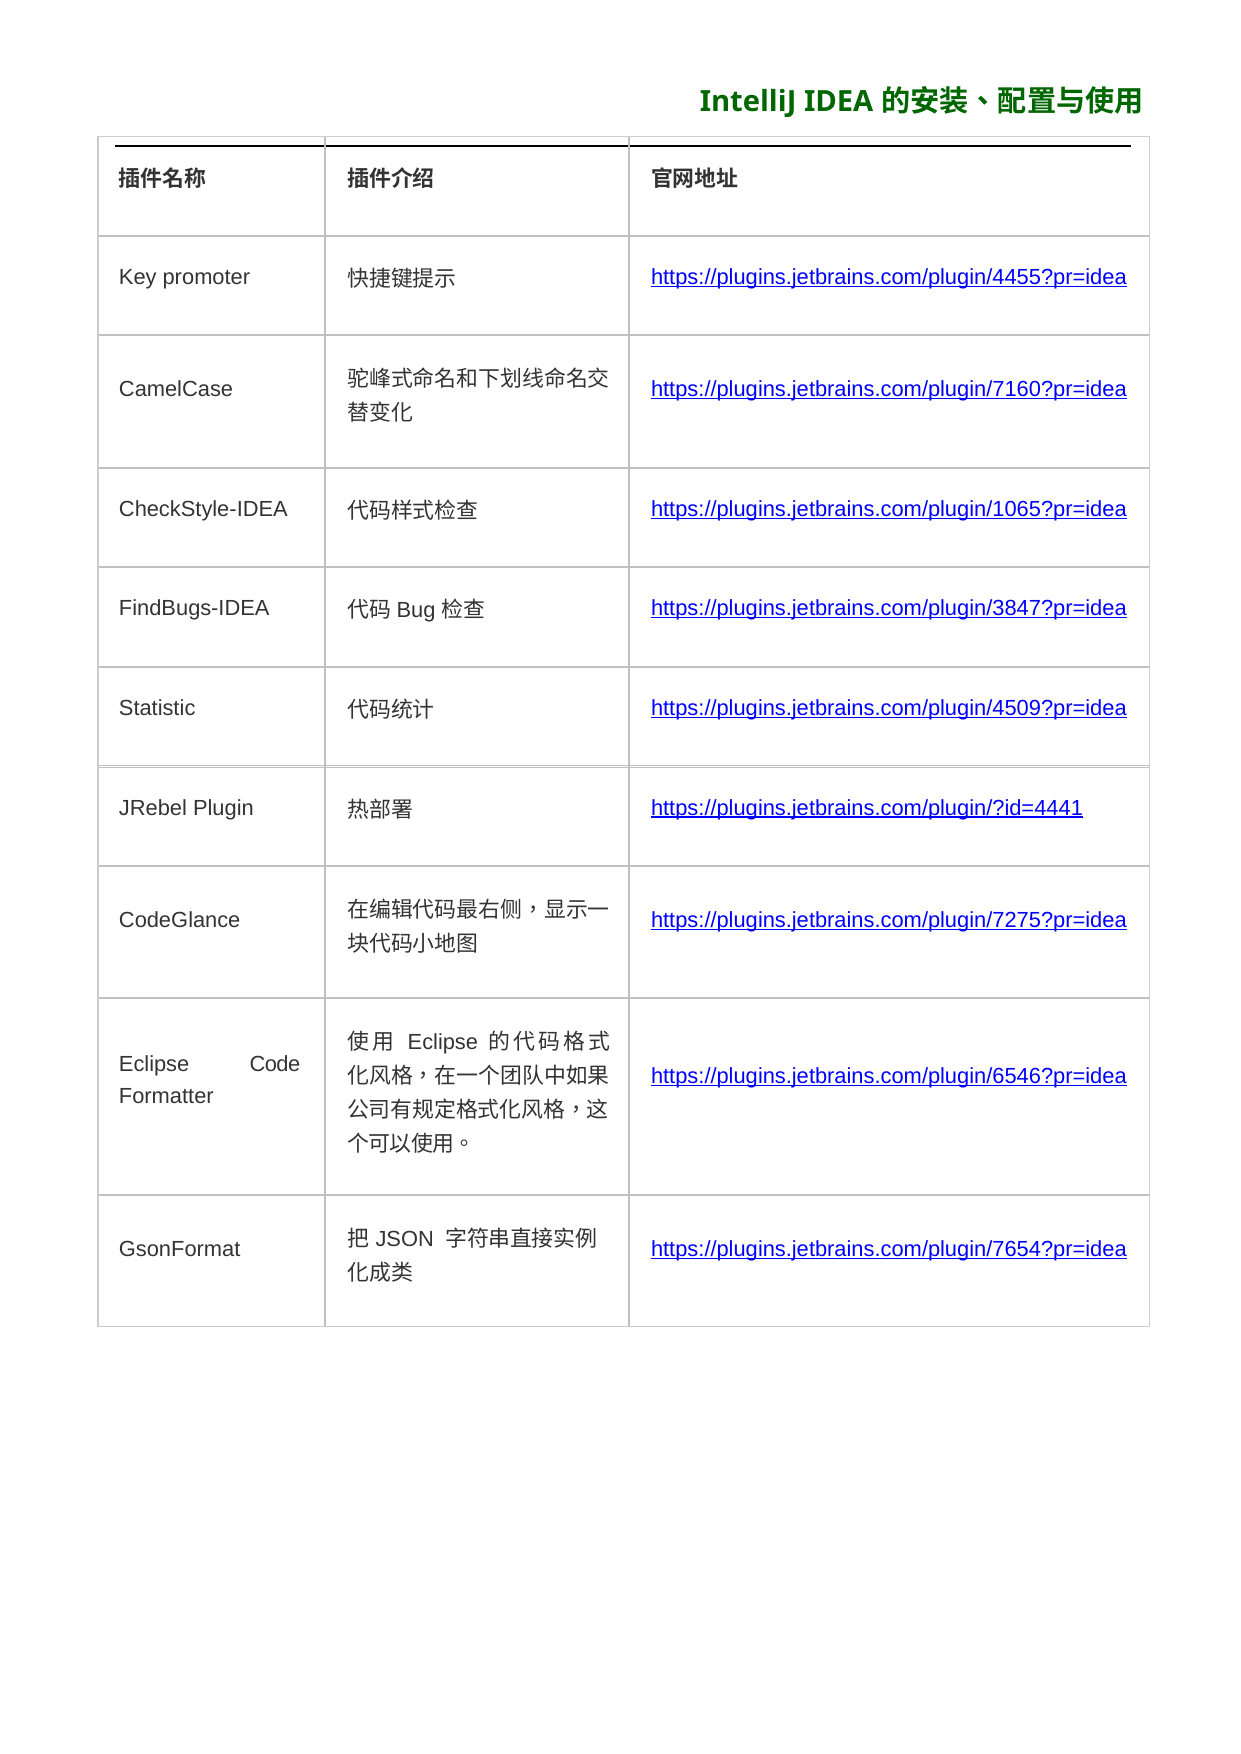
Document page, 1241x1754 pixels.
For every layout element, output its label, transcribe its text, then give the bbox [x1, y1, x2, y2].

table_cell CodeGlance [99, 867, 324, 997]
table_cell 使用 Eclipse 的代码格式化风格，在一个团队中如果公司有规定格式化风格，这个可以使用。 [326, 999, 628, 1194]
table_cell Key promoter [99, 237, 324, 334]
table_cell Eclipse Code Formatter [99, 999, 324, 1194]
table_cell https://plugins.jetbrains.com/plugin/6546?pr=idea [630, 999, 1149, 1194]
table_cell https://plugins.jetbrains.com/plugin/7275?pr=idea [630, 867, 1149, 997]
table_cell 把 JSON 字符串直接实例化成类 [326, 1196, 628, 1326]
table_cell 驼峰式命名和下划线命名交替变化 [326, 336, 628, 466]
table_cell CamelCase [99, 336, 324, 466]
table_cell https://plugins.jetbrains.com/plugin/4455?pr=idea [630, 237, 1149, 334]
table_cell Statistic [99, 668, 324, 765]
table_cell 快捷键提示 [326, 237, 628, 334]
table_cell https://plugins.jetbrains.com/plugin/3847?pr=idea [630, 568, 1149, 666]
table_cell https://plugins.jetbrains.com/plugin/1065?pr=idea [630, 469, 1149, 566]
table_cell 在编辑代码最右侧，显示一块代码小地图 [326, 867, 628, 997]
table_header 插件介绍 [326, 147, 628, 235]
table_cell 代码 Bug 检查 [326, 568, 628, 666]
subtitle IntelliJ IDEA 的安装、配置与使用 [699, 80, 1213, 119]
table_cell 代码样式检查 [326, 469, 628, 566]
table_header 插件名称 [99, 137, 324, 235]
table_cell 代码统计 [326, 668, 628, 765]
table_cell 热部署 [326, 768, 628, 865]
table_cell https://plugins.jetbrains.com/plugin/7160?pr=idea [630, 336, 1149, 466]
table_cell CheckStyle-IDEA [99, 469, 324, 566]
table_header 官网地址 [630, 137, 1149, 235]
table_cell GsonFormat [99, 1196, 324, 1326]
table_cell https://plugins.jetbrains.com/plugin/?id=4441 [630, 768, 1149, 865]
table_cell FindBugs-IDEA [99, 568, 324, 666]
table_cell https://plugins.jetbrains.com/plugin/7654?pr=idea [630, 1196, 1149, 1326]
table_cell https://plugins.jetbrains.com/plugin/4509?pr=idea [630, 668, 1149, 765]
table_cell JRebel Plugin [99, 768, 324, 865]
